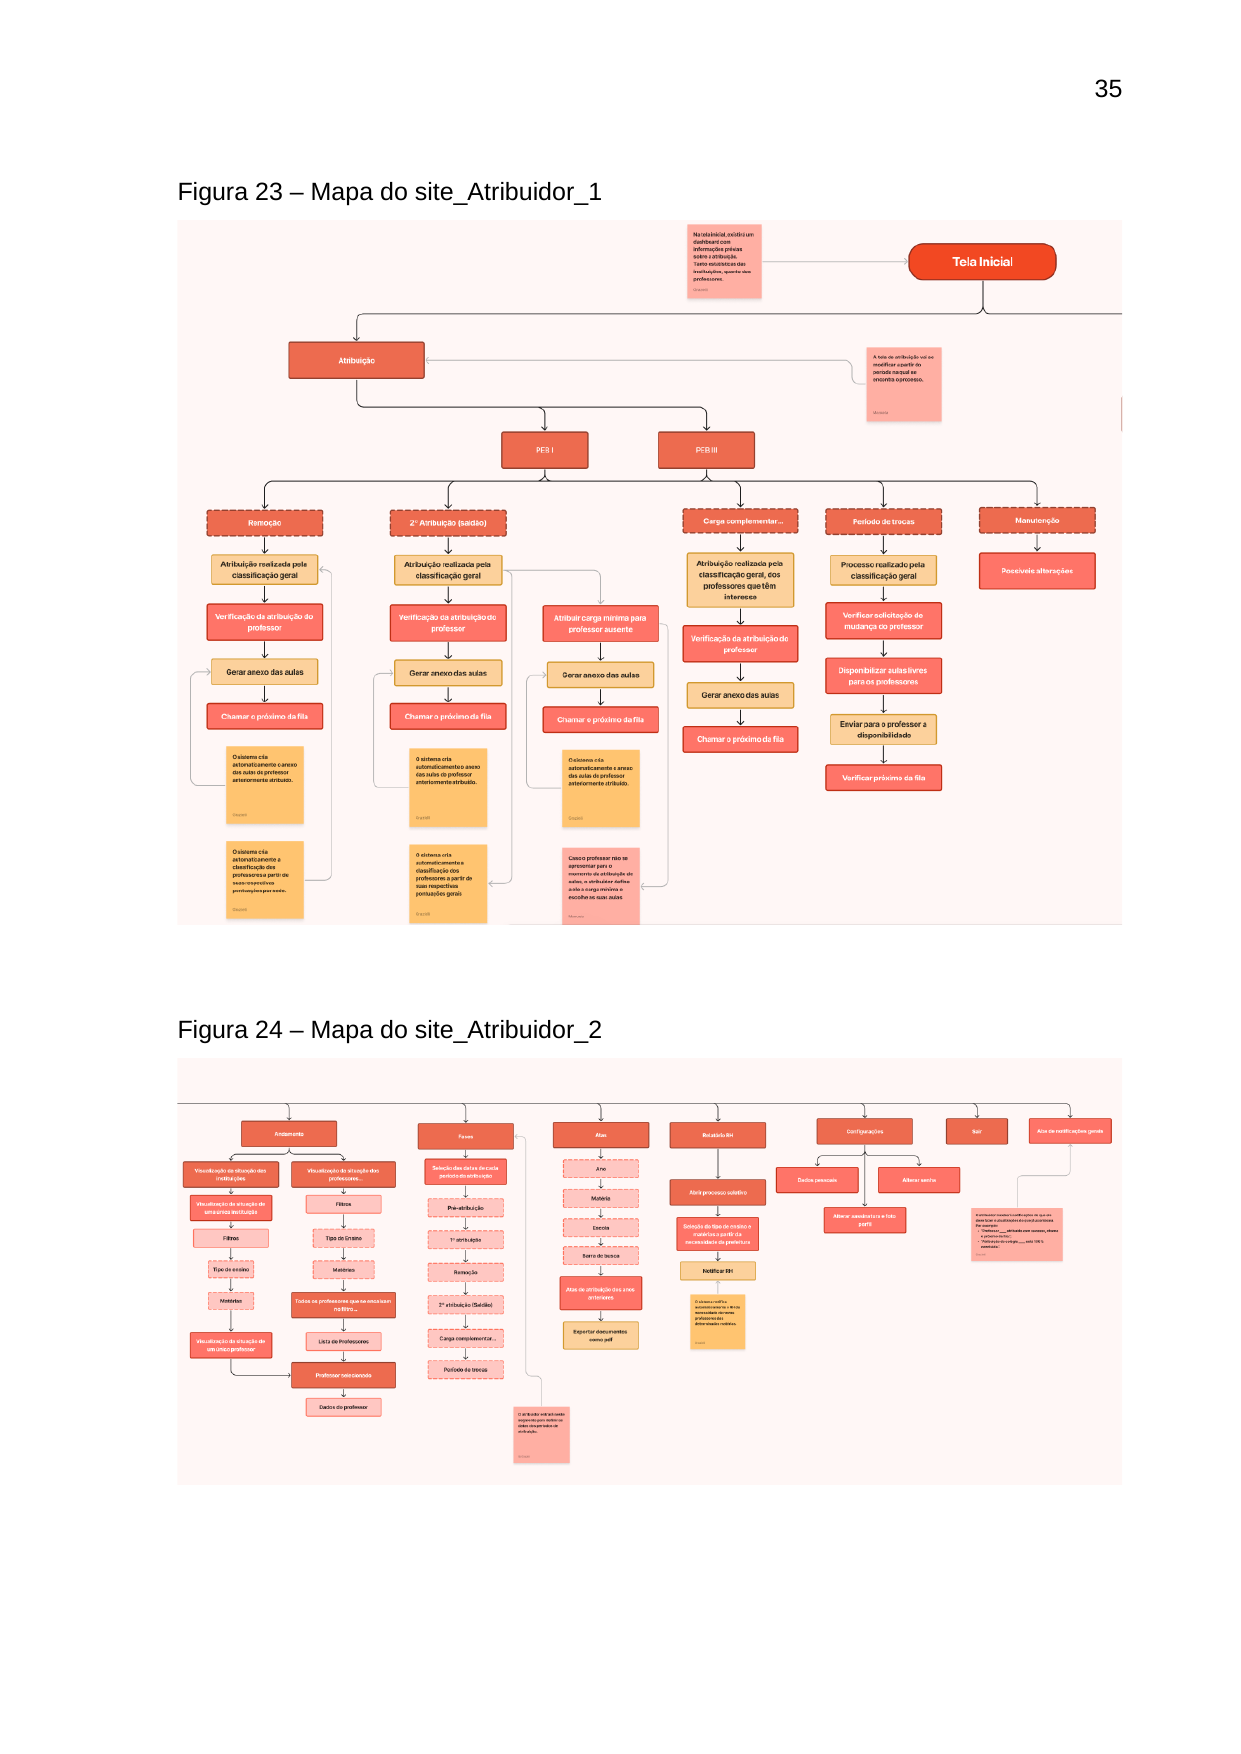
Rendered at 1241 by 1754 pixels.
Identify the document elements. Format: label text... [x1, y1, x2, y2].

text Figura 24 – Mapa do site_Atribuidor_2 [177, 1015, 1122, 1044]
text Figura 23 – Mapa do site_Atribuidor_1 [177, 177, 1122, 206]
picture [177, 1058, 1123, 1485]
picture [177, 220, 1123, 925]
